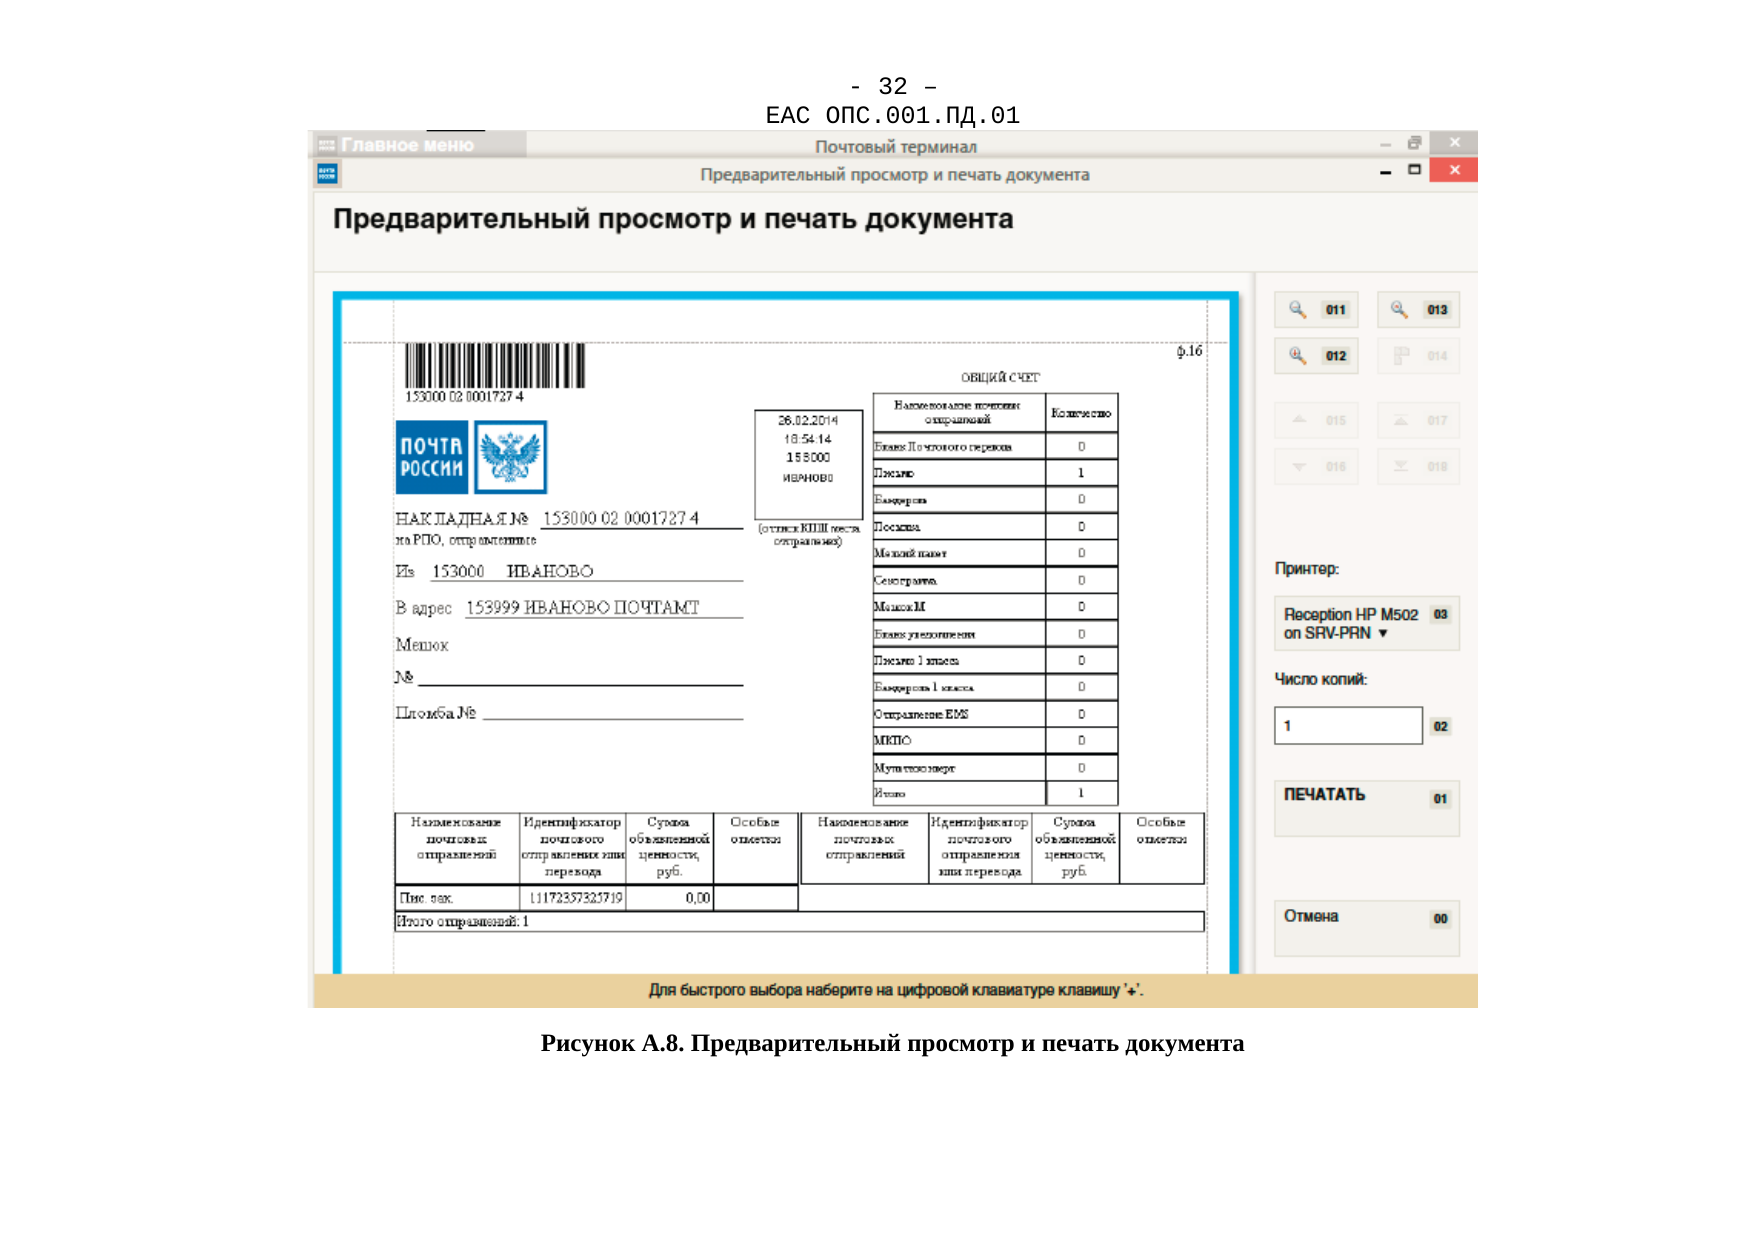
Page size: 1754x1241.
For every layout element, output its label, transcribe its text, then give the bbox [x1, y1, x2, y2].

text Рисунок А.8. Предварительный просмотр и печать документа [150, 1028, 1636, 1057]
picture [307, 130, 1478, 1008]
